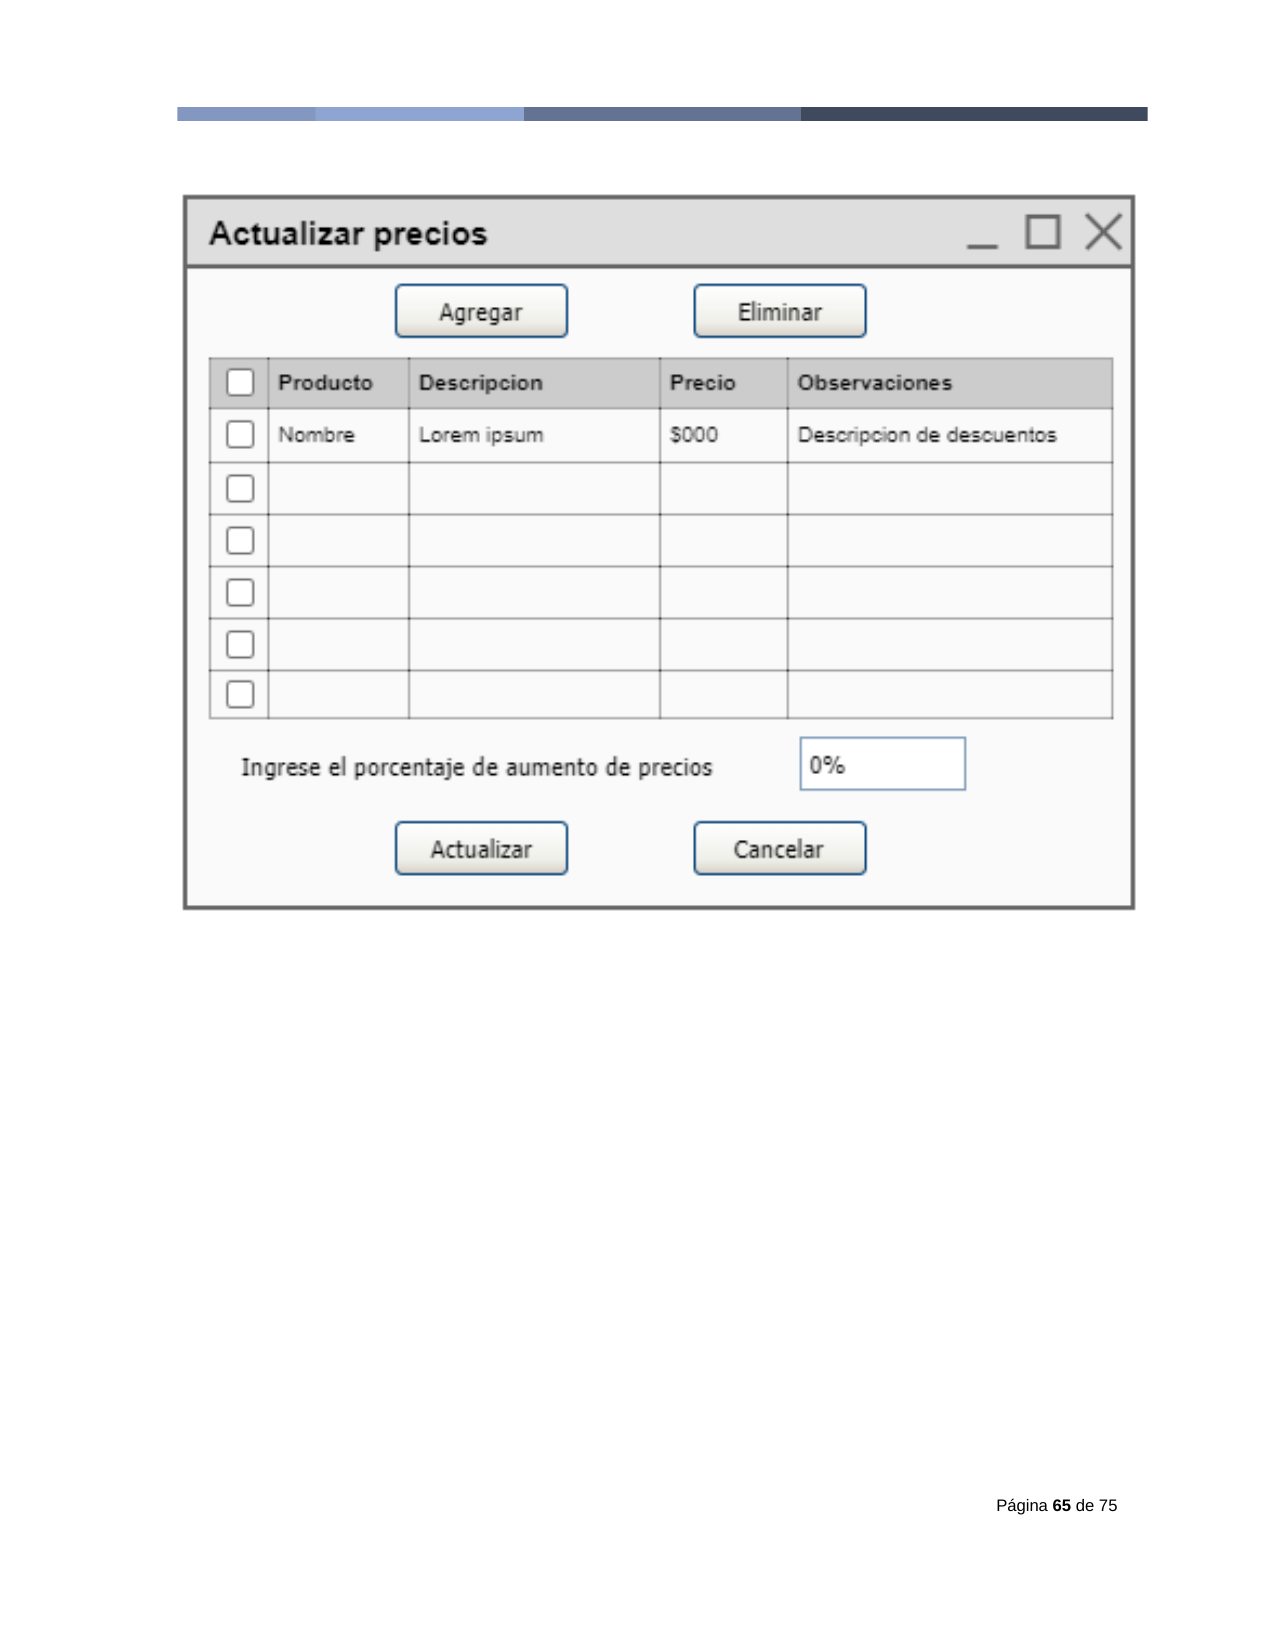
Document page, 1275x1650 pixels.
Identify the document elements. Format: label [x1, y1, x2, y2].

picture [177, 177, 1146, 918]
